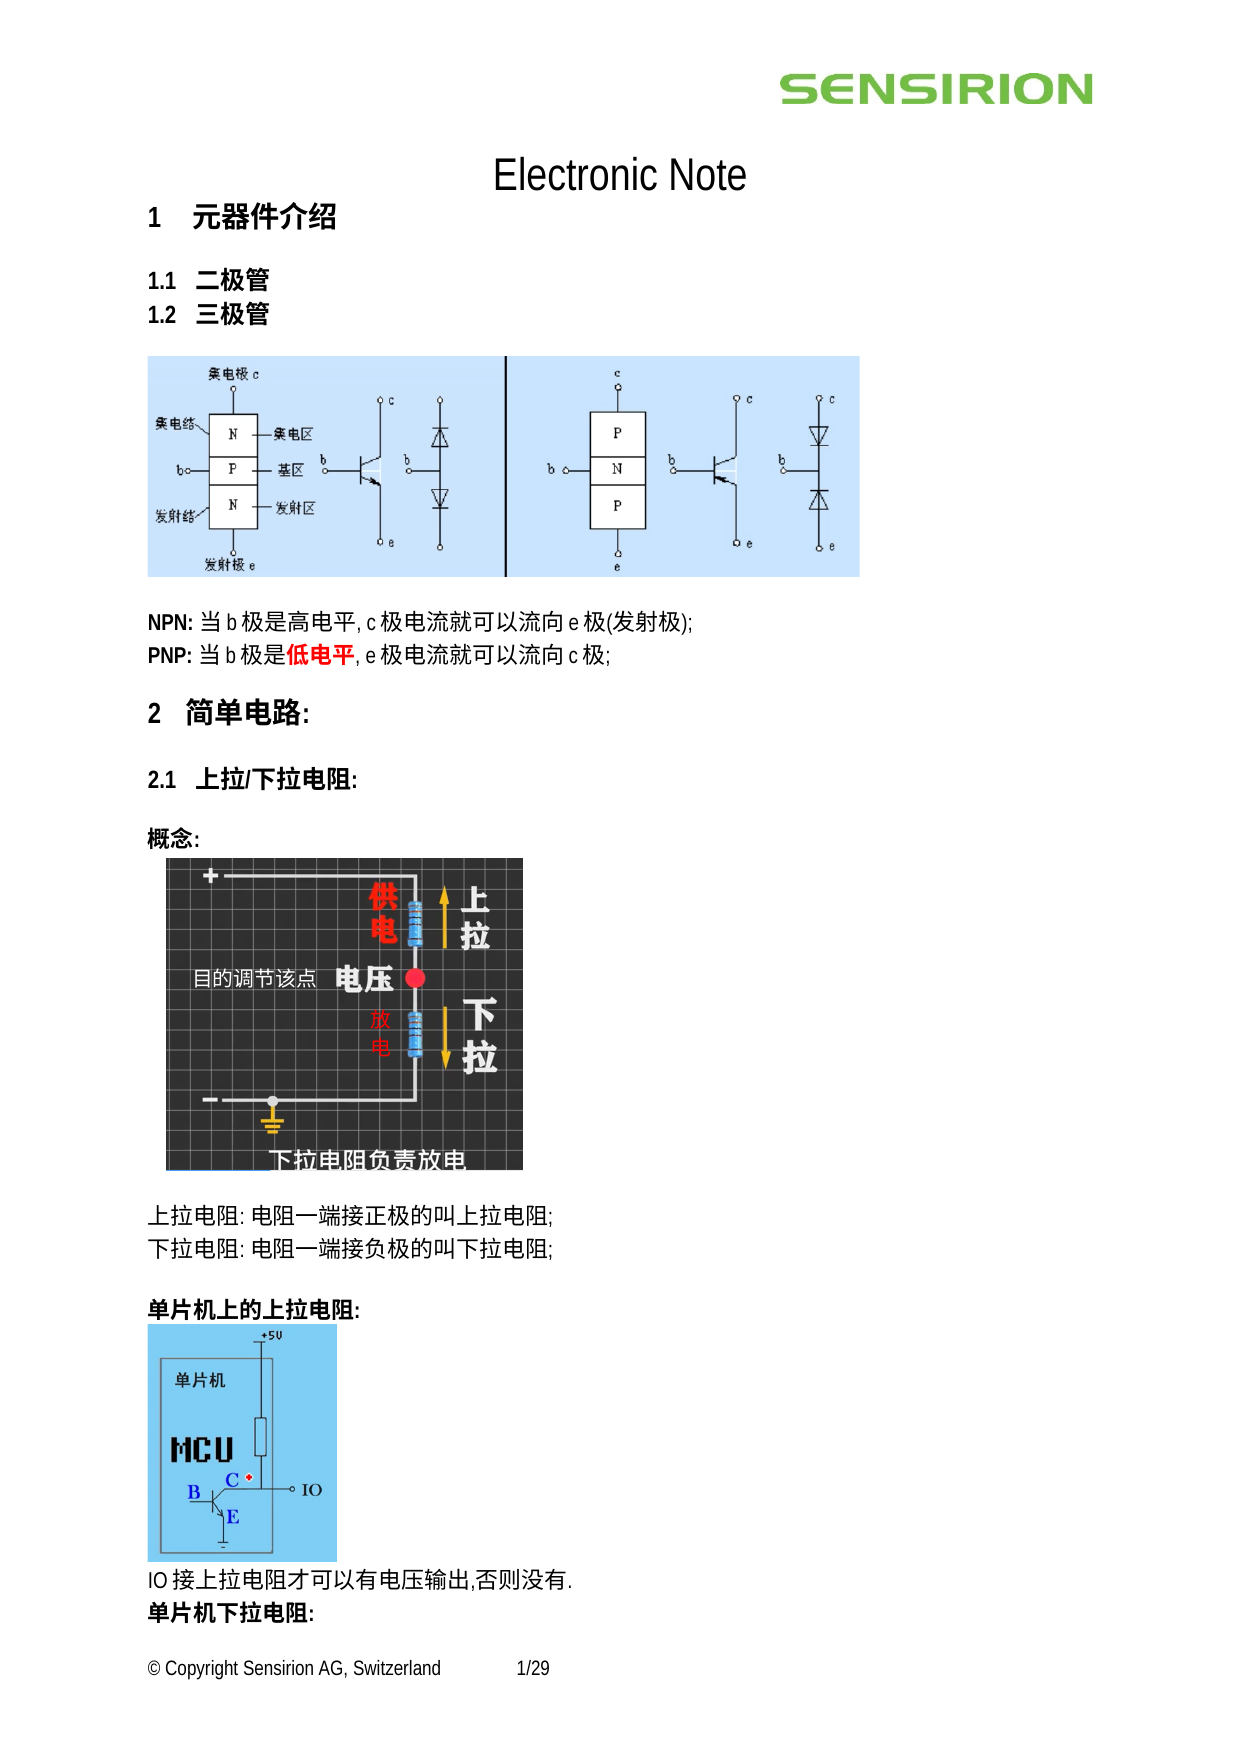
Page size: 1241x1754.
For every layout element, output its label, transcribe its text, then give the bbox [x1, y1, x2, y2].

subtitle 上拉/下拉电阻: [148, 759, 1092, 796]
picture [147, 1324, 337, 1562]
text NPN: 当b极是高电平, c极电流就可以流向e极(发射极); [148, 603, 1092, 637]
subtitle 三极管 [148, 297, 1092, 331]
text 单片机下拉电阻: [148, 1595, 1092, 1628]
text 概念: [148, 821, 1092, 854]
text IO接上拉电阻才可以有电压输出,否则没有. [148, 1562, 1092, 1595]
text 单片机上的上拉电阻: [148, 1291, 1092, 1325]
subtitle 元器件介绍 [148, 200, 1092, 234]
picture [166, 858, 523, 1171]
text 下拉电阻: 电阻一端接负极的叫下拉电阻; [148, 1231, 1092, 1264]
picture [780, 73, 1093, 104]
text Electronic Note [148, 148, 1092, 200]
subtitle 简单电路: [148, 697, 1092, 730]
picture [147, 356, 860, 577]
subtitle 二极管 [148, 263, 1092, 297]
text PNP: 当b极是低电平, e极电流就可以流向c极; [148, 637, 1092, 670]
text 上拉电阻: 电阻一端接正极的叫上拉电阻; [148, 1198, 1092, 1231]
